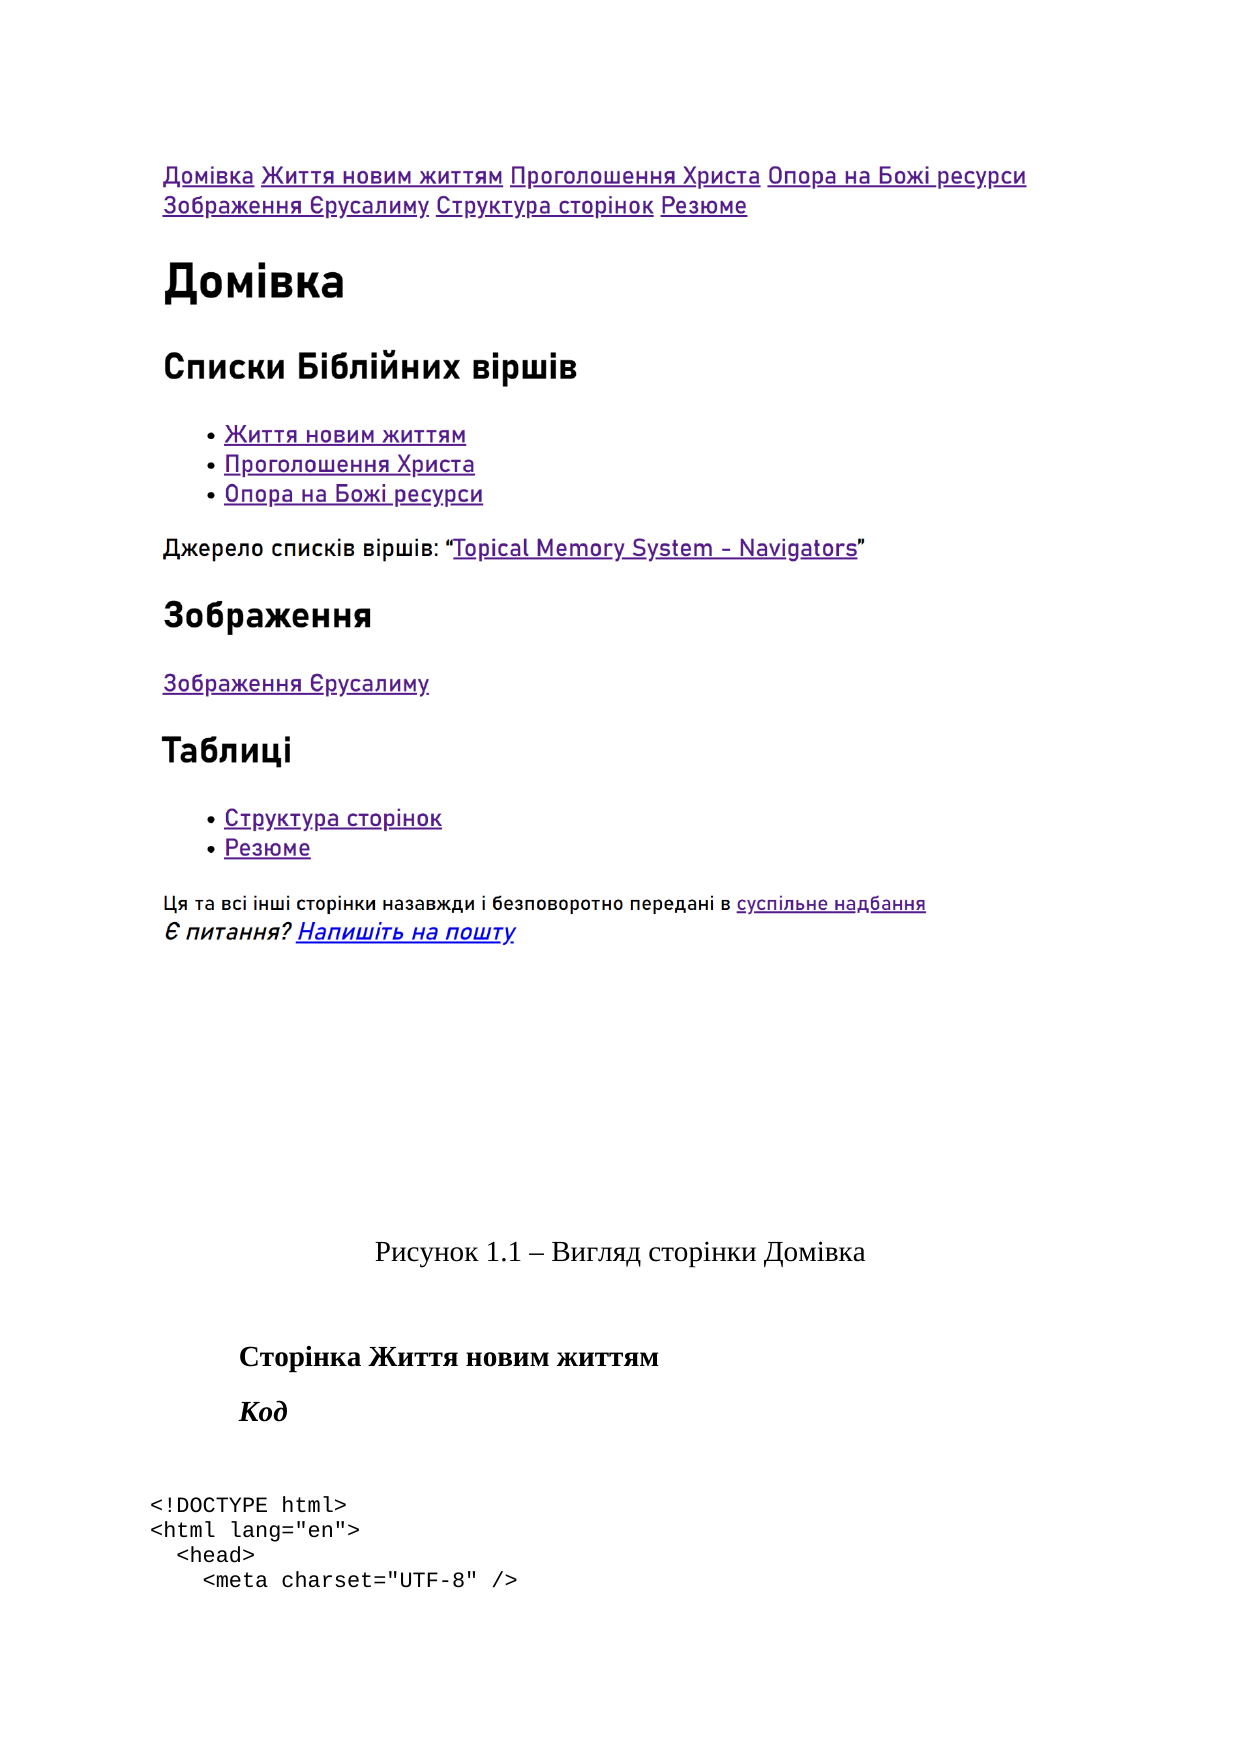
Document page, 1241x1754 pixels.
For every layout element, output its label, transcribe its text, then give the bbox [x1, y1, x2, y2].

text Код [150, 1394, 1090, 1427]
text <meta charset="UTF-8" /> [150, 1569, 1090, 1593]
text <html lang="en"> [150, 1519, 1090, 1544]
text Сторінка Життя новим життям [150, 1339, 1090, 1373]
text <head> [150, 1544, 1090, 1569]
picture [150, 150, 1091, 1218]
text <!DOCTYPE html> [150, 1494, 1090, 1519]
text Рисунок 1.1 – Вигляд сторінки Домівка [150, 1234, 1090, 1268]
